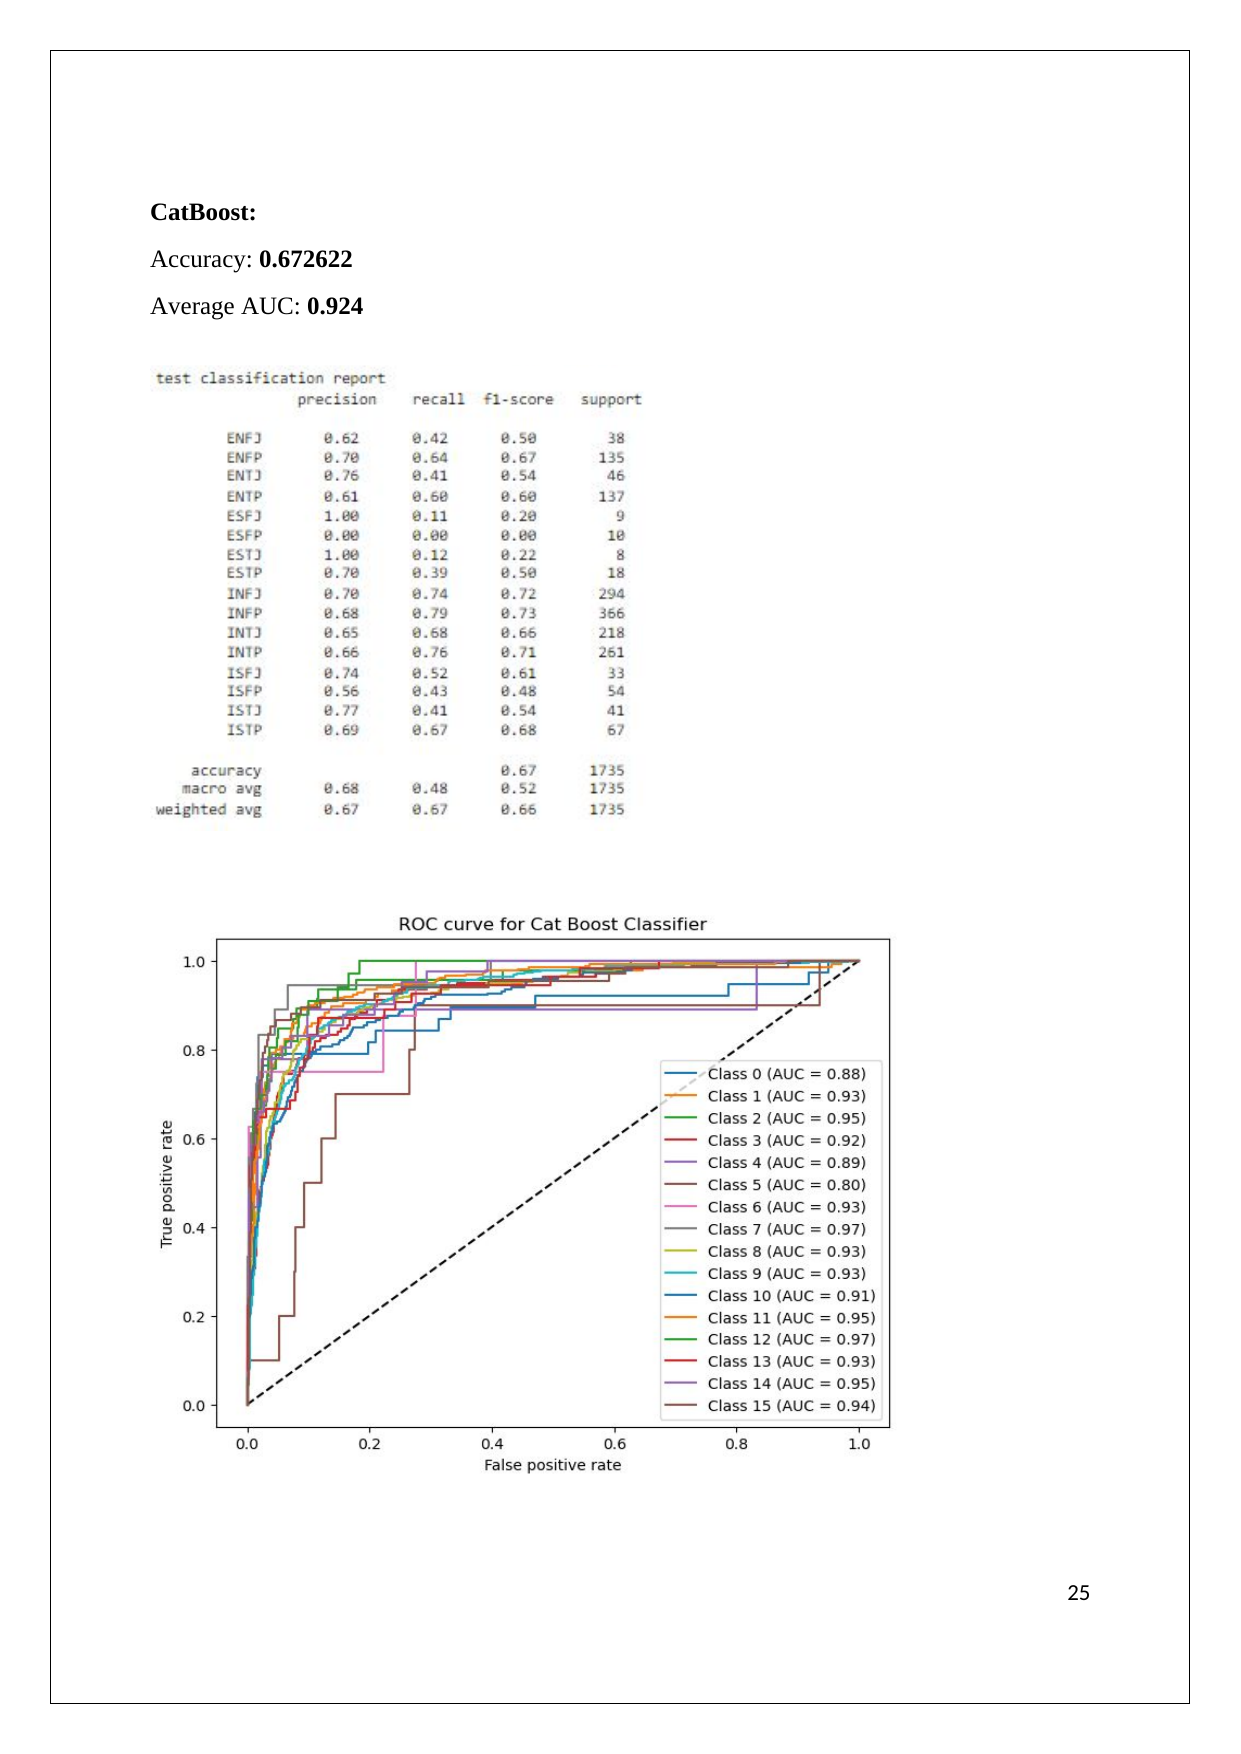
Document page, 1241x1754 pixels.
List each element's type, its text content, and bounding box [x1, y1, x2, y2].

text Average AUC: 0.924 [150, 291, 1090, 320]
picture [150, 907, 900, 1483]
picture [150, 365, 658, 831]
text Accuracy: 0.672622 [150, 244, 1090, 273]
text CatBoost: [150, 197, 1090, 226]
